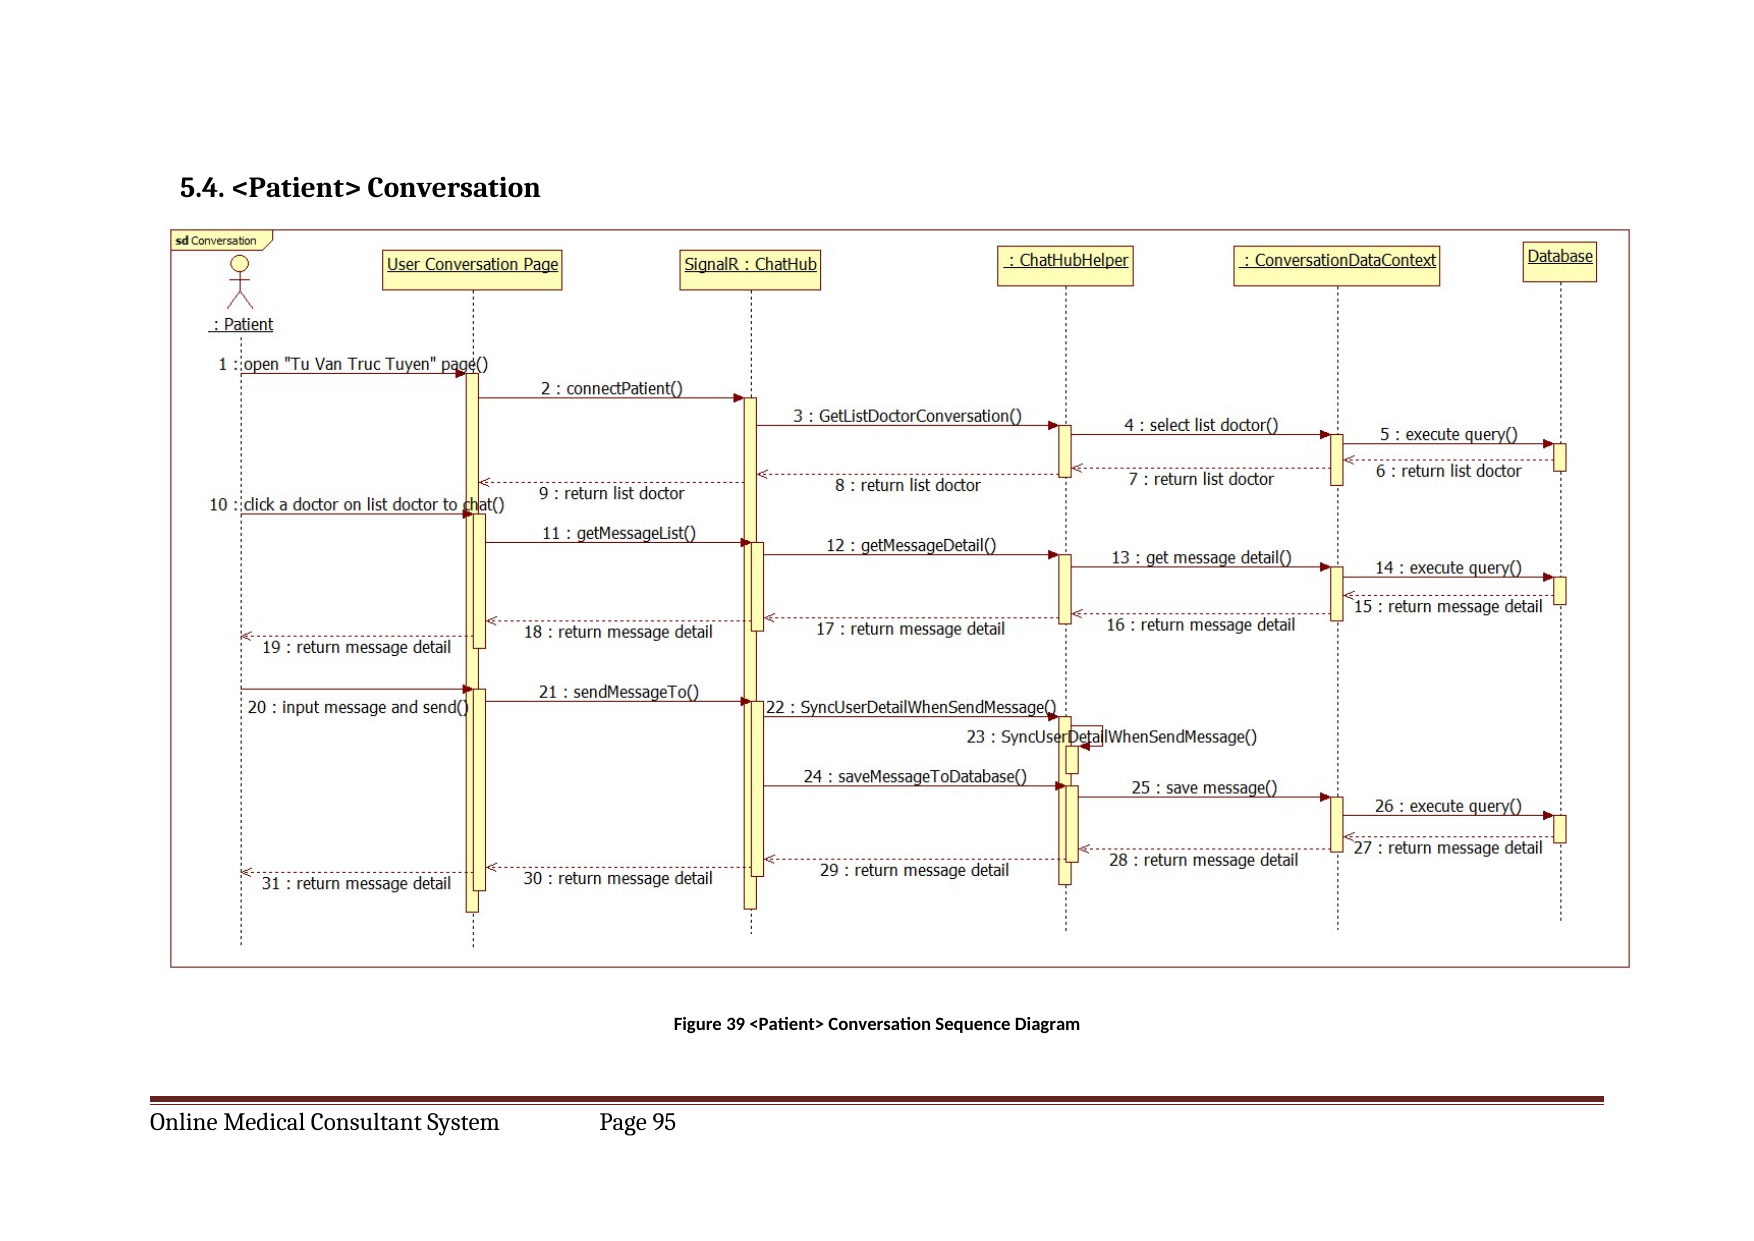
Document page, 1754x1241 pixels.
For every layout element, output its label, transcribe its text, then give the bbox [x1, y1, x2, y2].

subtitle <Patient> Conversation [180, 171, 1604, 204]
picture [150, 209, 1649, 987]
